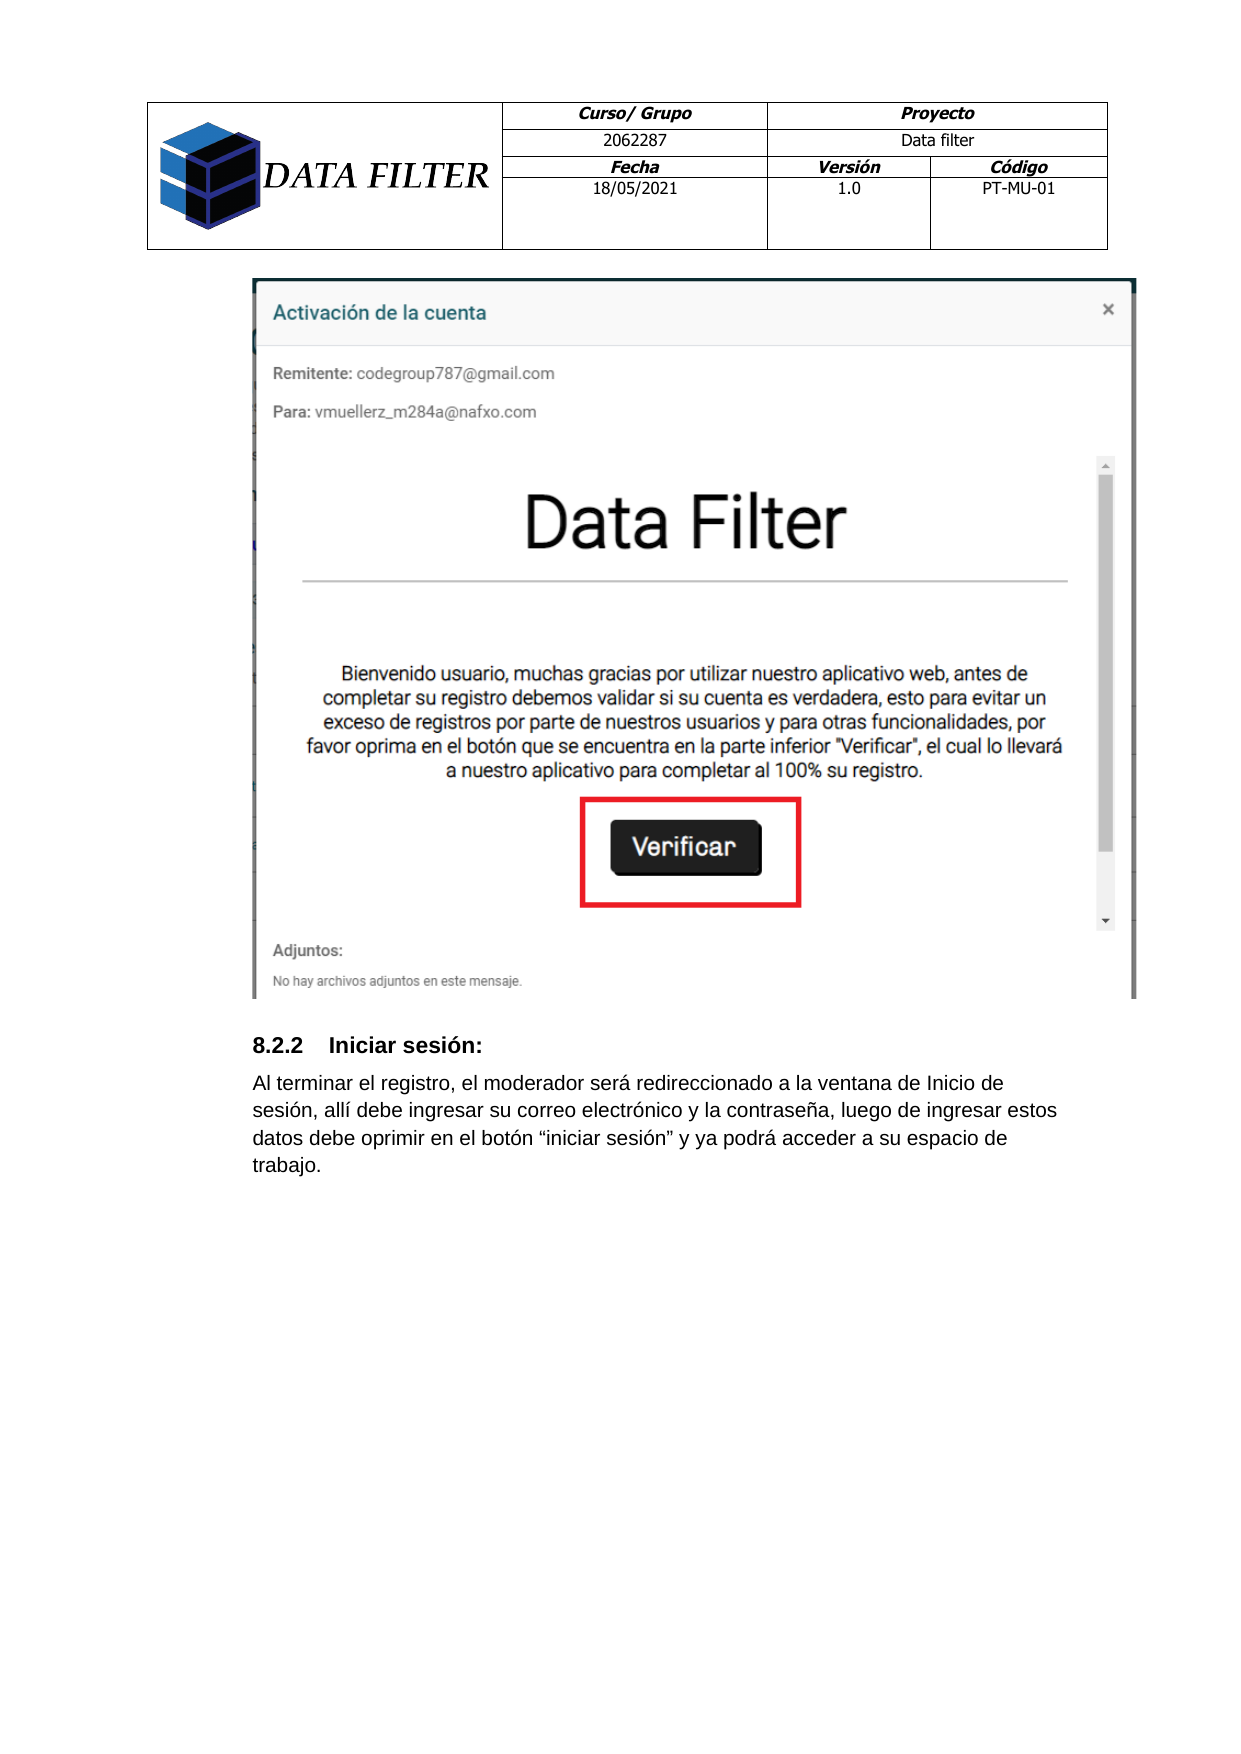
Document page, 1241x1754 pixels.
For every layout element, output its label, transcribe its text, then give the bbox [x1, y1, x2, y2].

subtitle 8.2.2 Iniciar sesión: [252, 1032, 1063, 1058]
picture [252, 278, 1137, 999]
text Al terminar el registro, el moderador será redireccionado a la ventana de Inicio de sesión, allí debe ingresar su correo electrónico y la contraseña, luego de ingresar estos datos debe oprimir en el botón “iniciar sesión” y ya podrá acceder a su espacio de trabajo. [252, 1071, 1063, 1177]
picture [160, 122, 490, 230]
